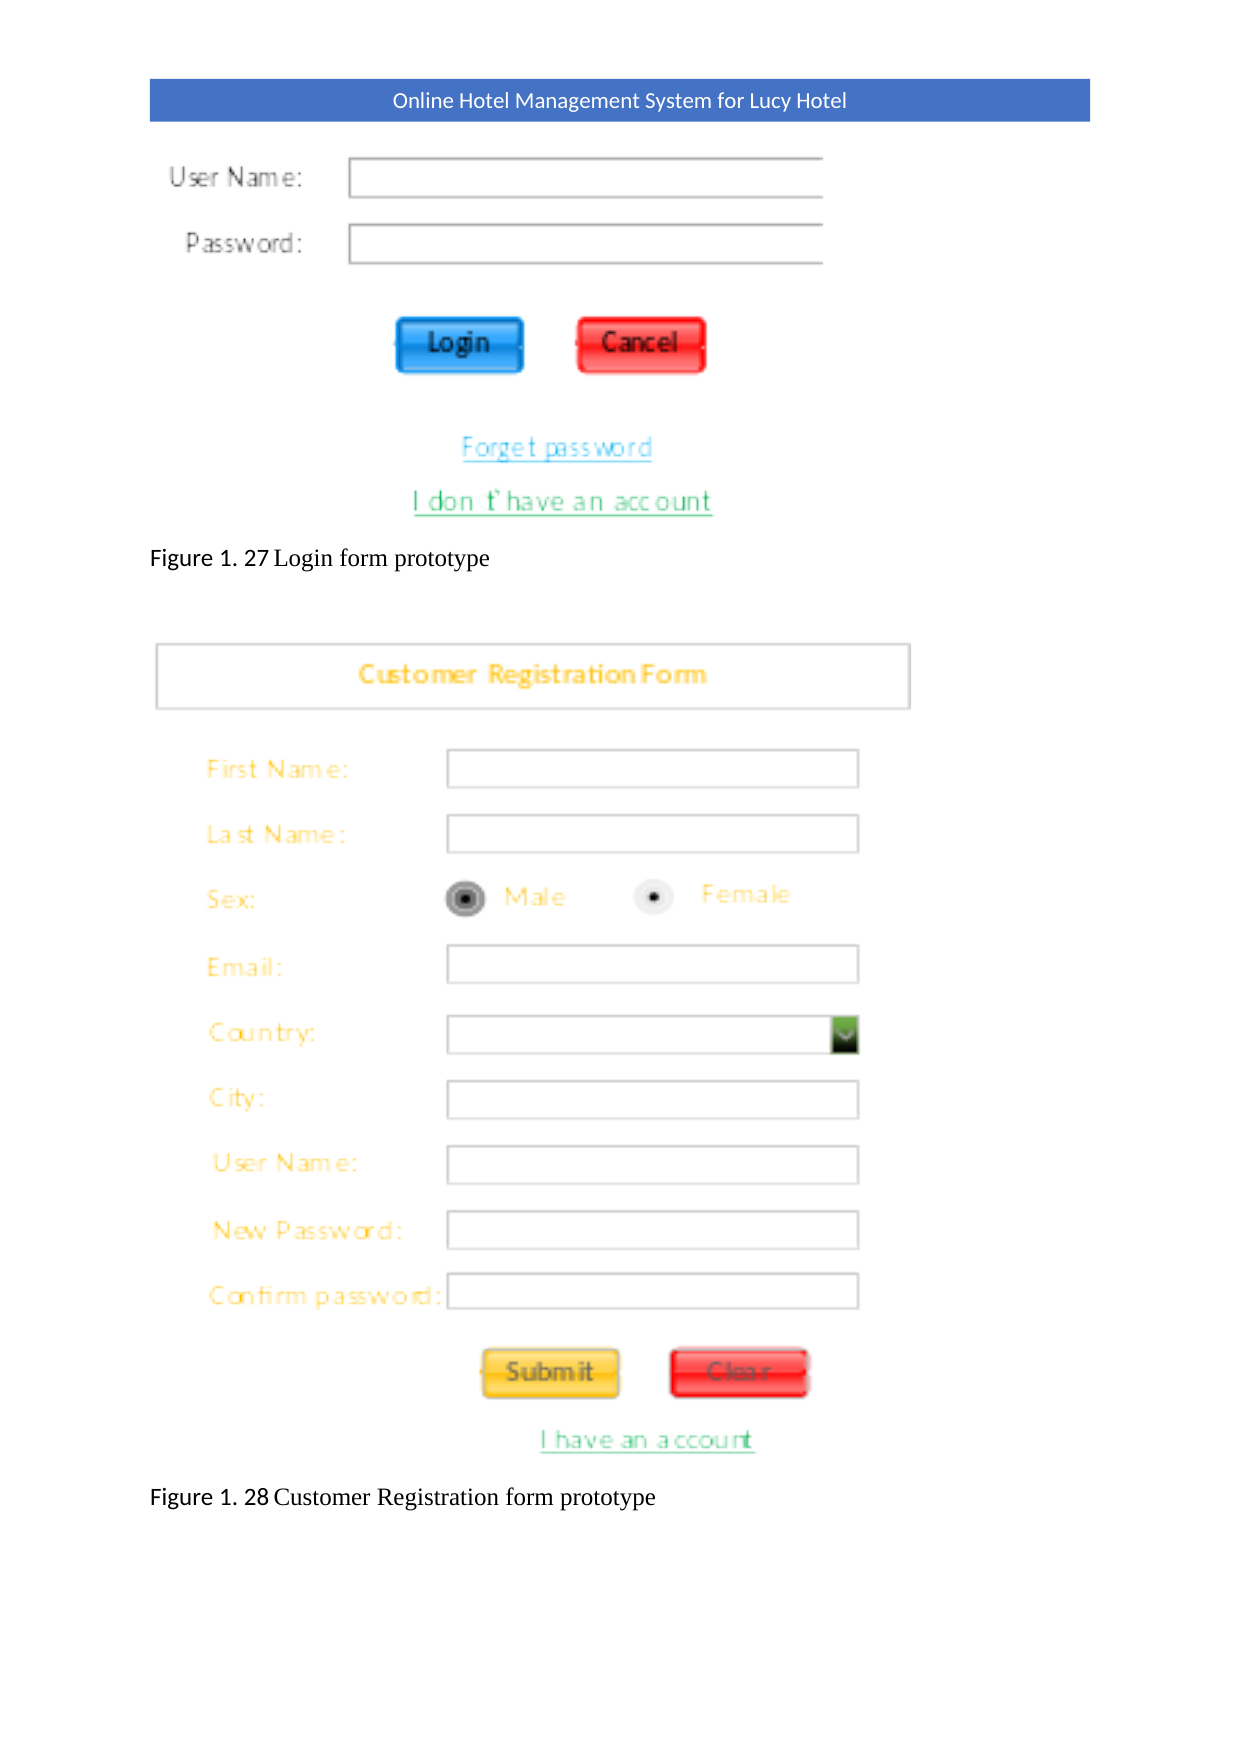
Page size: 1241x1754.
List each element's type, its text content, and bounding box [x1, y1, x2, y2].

text Figure 1. 27 Login form prototype [150, 542, 1090, 573]
text Figure 1. 28 Customer Registration form prototype [150, 1481, 1090, 1512]
